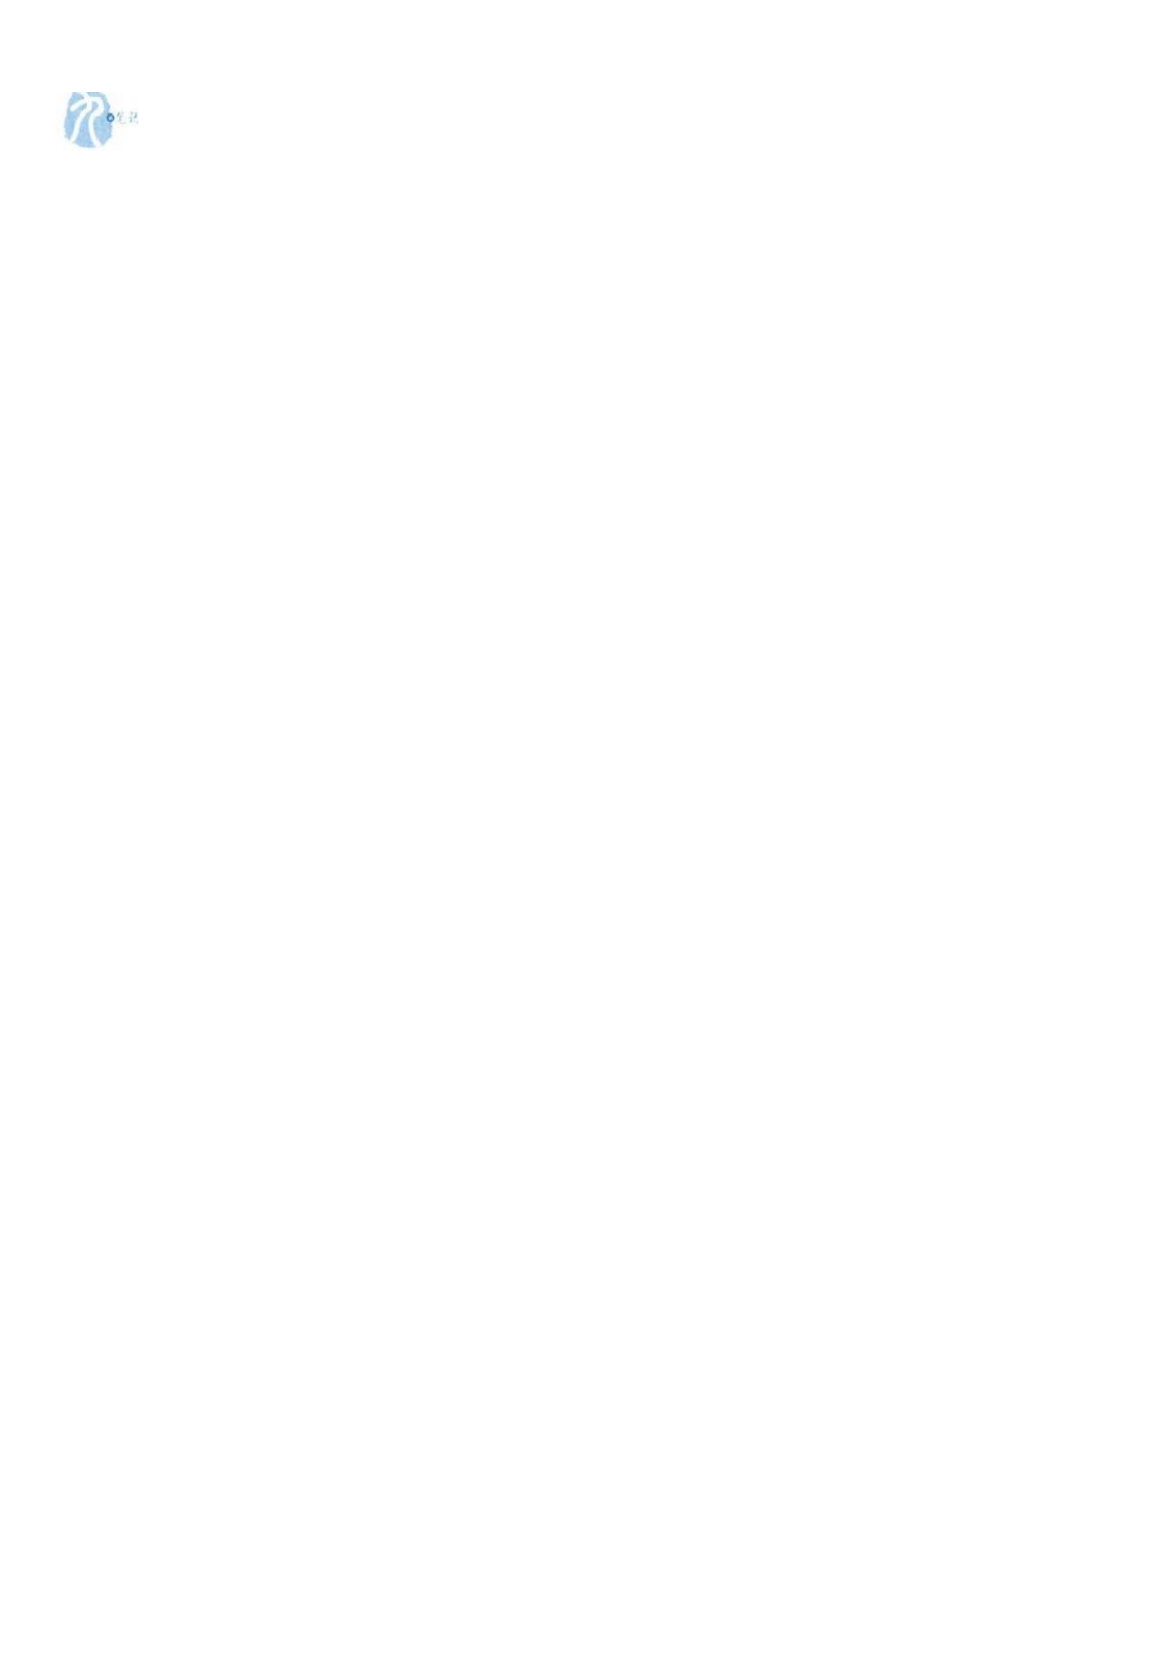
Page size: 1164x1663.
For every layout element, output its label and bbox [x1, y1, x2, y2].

picture [56, 92, 139, 151]
